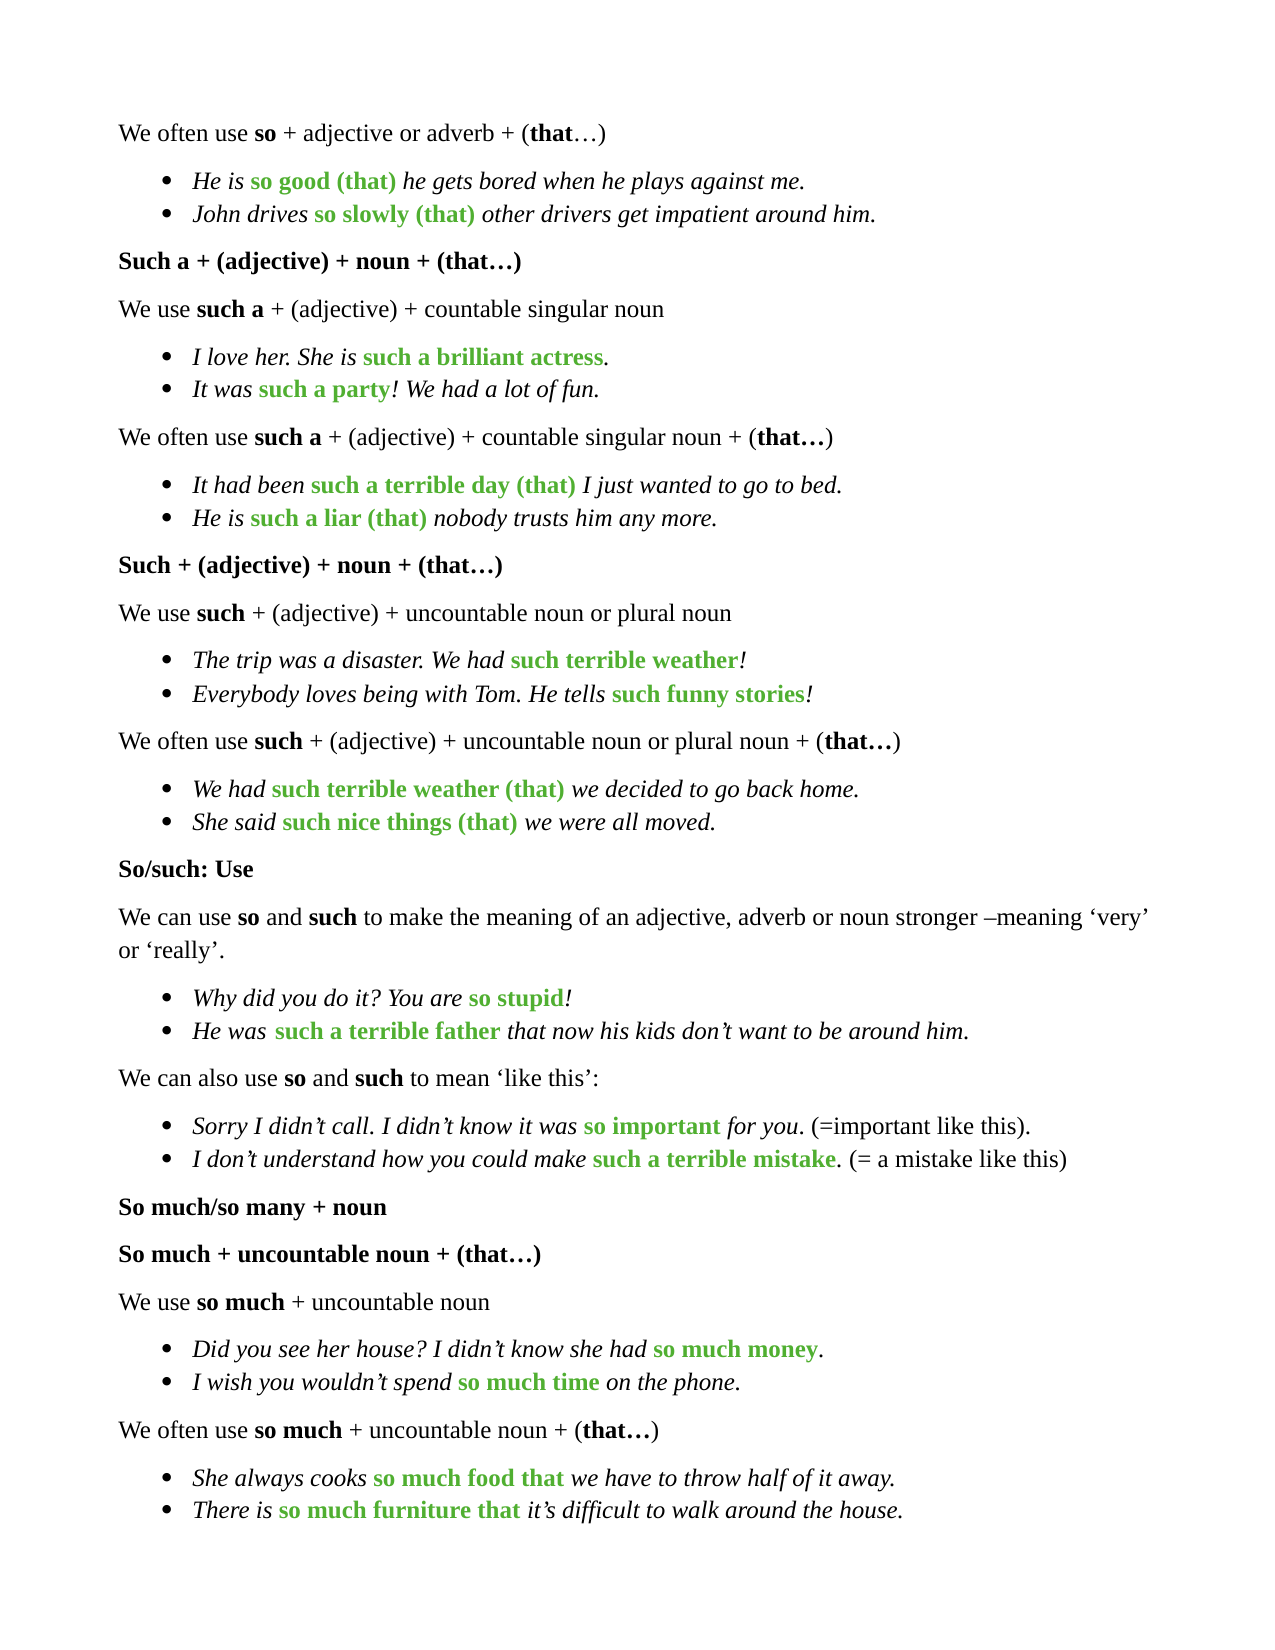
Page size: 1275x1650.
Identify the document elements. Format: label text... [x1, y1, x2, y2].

list He was such a terrible father that now his kids don’t want to be around him. [162, 1016, 1157, 1044]
subtitle So much/so many + noun [118, 1192, 1157, 1220]
subtitle So much + uncountable noun + (that…) [118, 1239, 1157, 1268]
subtitle Such + (adjective) + noun + (that…) [118, 550, 1157, 579]
list Why did you do it? You are so stupid! [162, 983, 1157, 1011]
text We can also use so and such to mean ‘like this’: [118, 1063, 1157, 1092]
list I don’t understand how you could make such a terrible mistake. (= a mistake like this) [162, 1144, 1157, 1173]
list We had such terrible weather (that) we decided to go back home. [162, 774, 1157, 803]
list Everybody loves being with Tom. He tells such funny stories! [162, 679, 1157, 707]
list He is such a liar (that) nobody trusts him any more. [162, 503, 1157, 532]
list It had been such a terrible day (that) I just wanted to go to bed. [162, 470, 1157, 498]
list I wish you wouldn’t spend so much time on the phone. [162, 1367, 1157, 1396]
list The trip was a disaster. We had such terrible weather! [162, 646, 1157, 674]
text We often use such + (adjective) + uncountable noun or plural noun + (that…) [118, 726, 1157, 755]
list I love her. She is such a brilliant actress. [162, 342, 1157, 370]
list She always cooks so much food that we have to throw half of it away. [162, 1463, 1157, 1491]
text We often use so + adjective or adverb + (that…) [118, 118, 1157, 147]
text We use so much + uncountable noun [118, 1287, 1157, 1316]
subtitle So/such: Use [118, 854, 1157, 883]
list John drives so slowly (that) other drivers get impatient around him. [162, 199, 1157, 227]
list Did you see her house? I didn’t know she had so much money. [162, 1334, 1157, 1363]
text We can use so and such to make the meaning of an adjective, adverb or noun stronger –meaning ‘very’ or ‘really’. [118, 902, 1157, 964]
text We use such + (adjective) + uncountable noun or plural noun [118, 598, 1157, 627]
text We often use so much + uncountable noun + (that…) [118, 1415, 1157, 1444]
text We often use such a + (adjective) + countable singular noun + (that…) [118, 422, 1157, 451]
list He is so good (that) he gets bored when he plays against me. [162, 166, 1157, 194]
list It was such a party! We had a lot of fun. [162, 374, 1157, 403]
subtitle Such a + (adjective) + noun + (that…) [118, 246, 1157, 275]
text We use such a + (adjective) + countable singular noun [118, 294, 1157, 323]
list There is so much furniture that it’s difficult to walk around the house. [162, 1496, 1157, 1524]
list She said such nice things (that) we were all moved. [162, 807, 1157, 836]
list Sorry I didn’t call. I didn’t know it was so important for you. (=important like this). [162, 1111, 1157, 1140]
